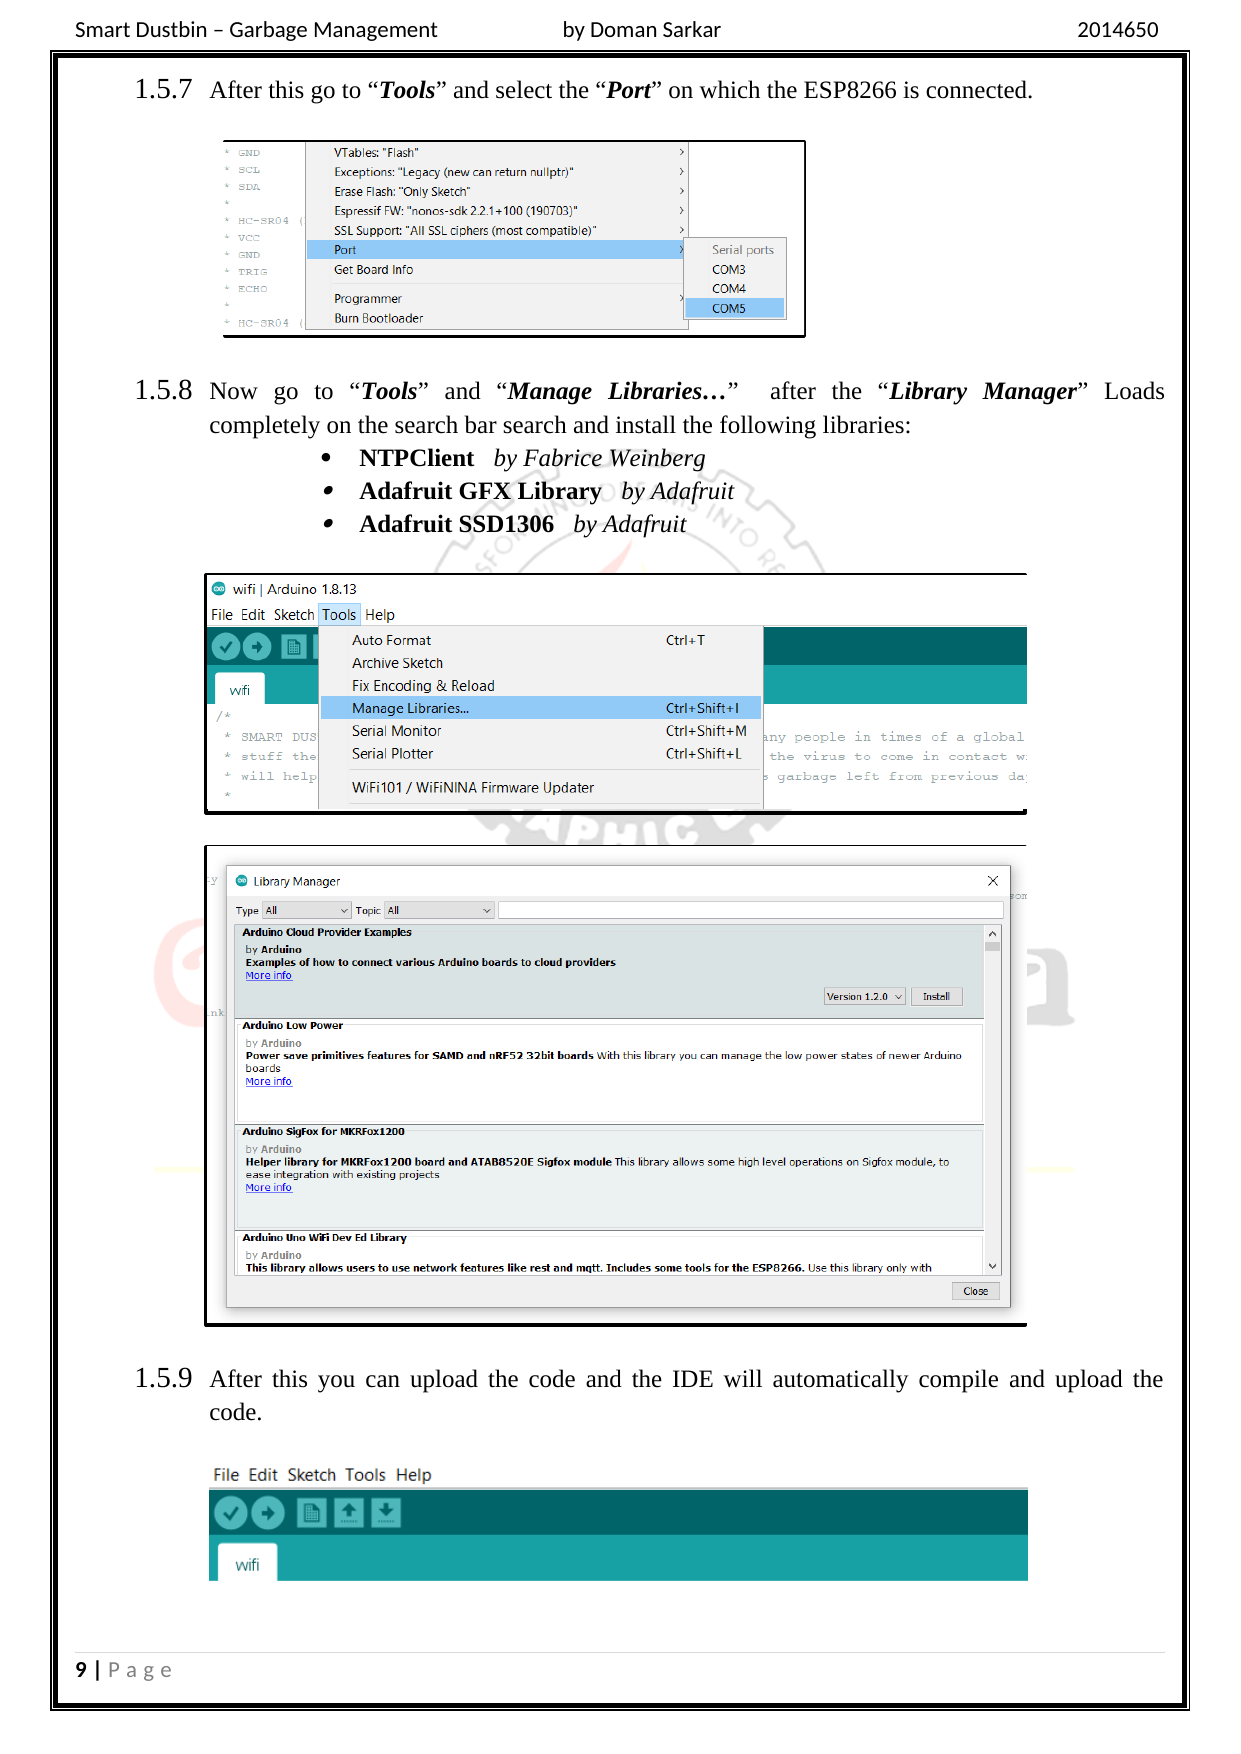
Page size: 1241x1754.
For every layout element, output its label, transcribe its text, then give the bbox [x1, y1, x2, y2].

list Adafruit GFX Library by Adafruit [322, 476, 1165, 505]
list After this you can upload the code and the IDE will automatically compile and upload the code. [134, 1360, 1165, 1426]
picture [207, 575, 1027, 809]
list NTPClient by Fabrice Weinberg [322, 443, 1165, 472]
list After this go to “Tools” and select the “Port” on which the ESP8266 is connected. [134, 71, 1165, 104]
picture [209, 1463, 1028, 1583]
picture [207, 846, 1027, 1323]
list Now go to “Tools” and “Manage Libraries…” after the “Library Manager” Loads completely on the search bar search and install the following libraries: [134, 372, 1165, 439]
picture [209, 142, 805, 335]
list Adafruit SSD1306 by Adafruit [322, 509, 1165, 538]
